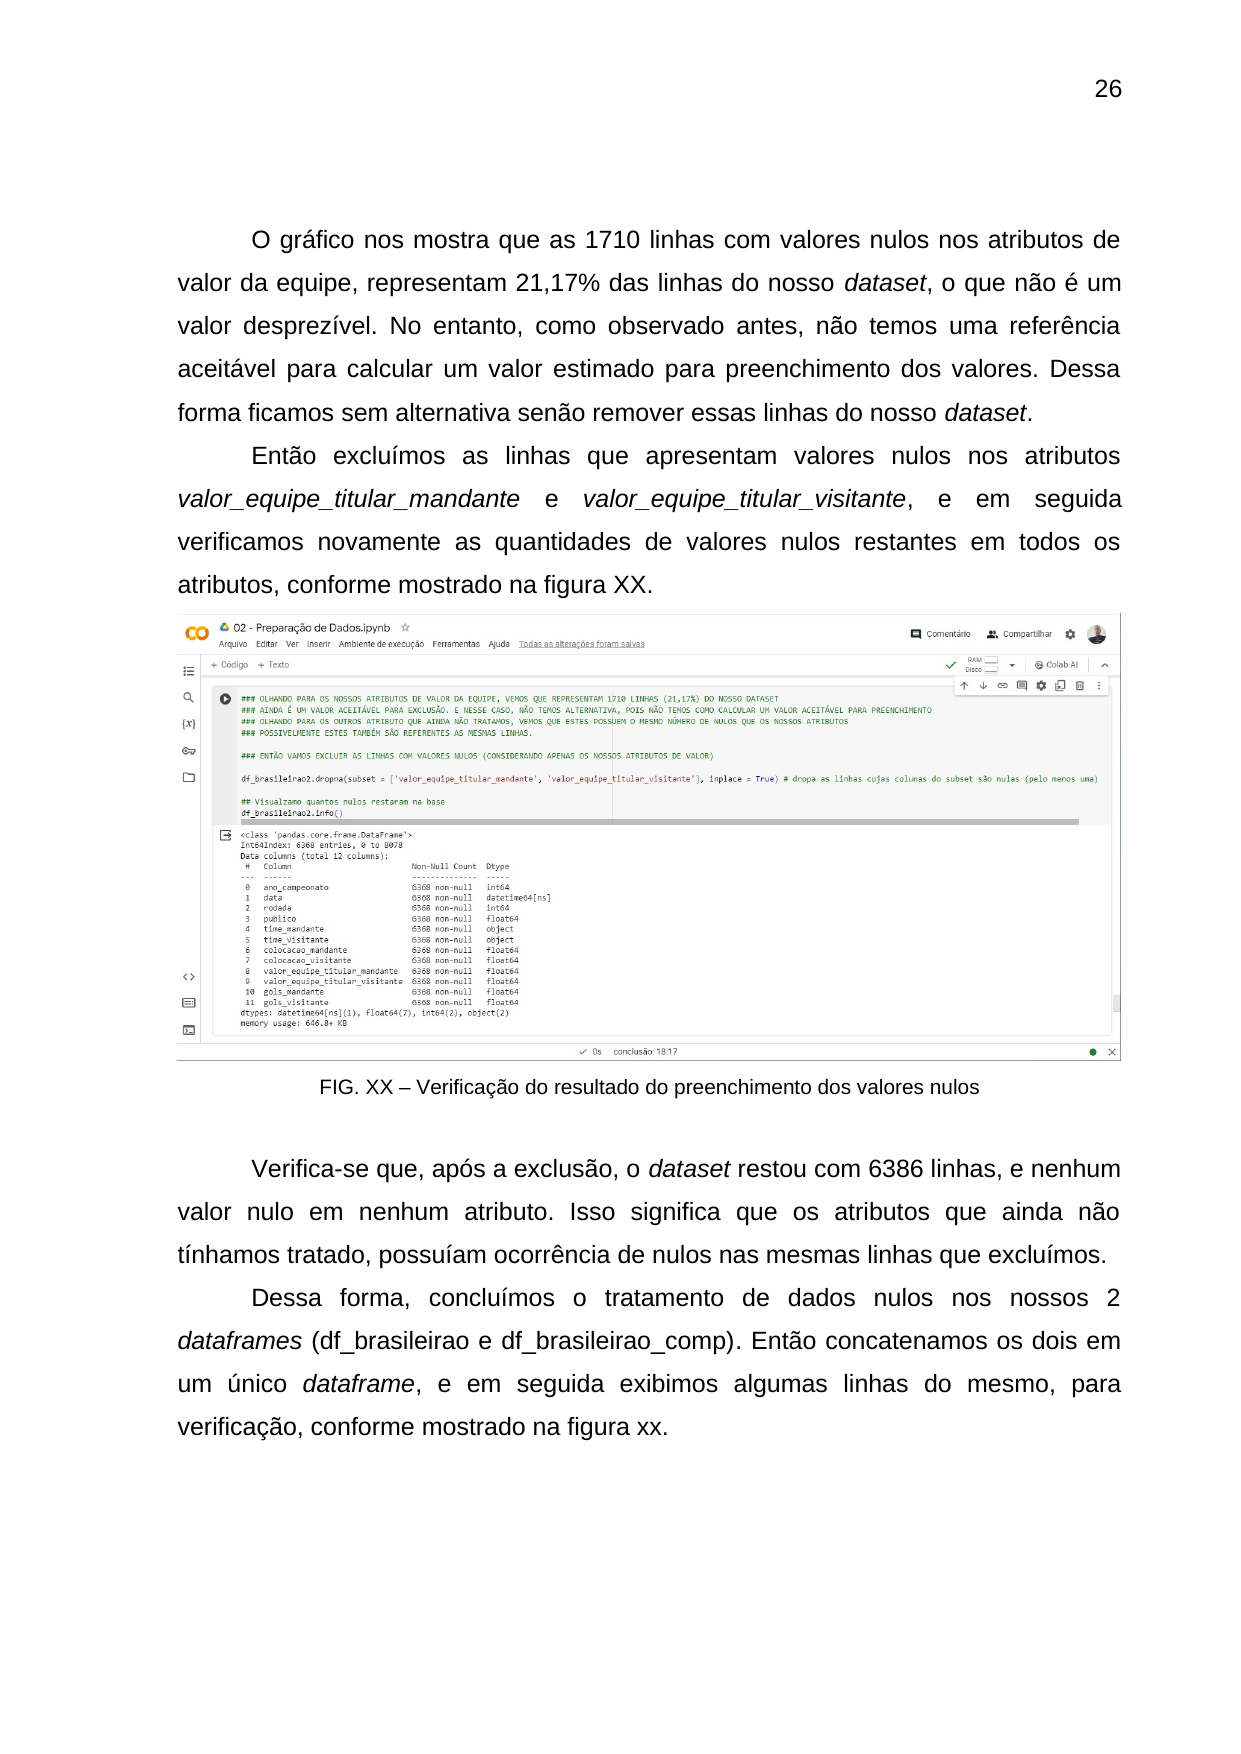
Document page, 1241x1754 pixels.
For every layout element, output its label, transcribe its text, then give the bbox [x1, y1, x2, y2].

text Verifica-se que, após a exclusão, o dataset restou com 6386 linhas, e nenhum valor nulo em nenhum atributo. Isso significa que os atributos que ainda não tínhamos tratado, possuíam ocorrência de nulos nas mesmas linhas que excluímos. [177, 1154, 1122, 1269]
text Então excluímos as linhas que apresentam valores nulos nos atributos valor_equipe_titular_mandante e valor_equipe_titular_visitante, e em seguida verificamos novamente as quantidades de valores nulos restantes em todos os atributos, conforme mostrado na figura XX. [177, 441, 1122, 599]
text O gráfico nos mostra que as 1710 linhas com valores nulos nos atributos de valor da equipe, representam 21,17% das linhas do nosso dataset, o que não é um valor desprezível. No entanto, como observado antes, não temos uma referência aceitável para calcular um valor estimado para preenchimento dos valores. Dessa forma ficamos sem alternativa senão remover essas linhas do nosso dataset. [177, 225, 1122, 426]
text Dessa forma, concluímos o tratamento de dados nulos nos nossos 2 dataframes (df_brasileirao e df_brasileirao_comp). Então concatenamos os dois em um único dataframe, e em seguida exibimos algumas linhas do mesmo, para verificação, conforme mostrado na figura xx. [177, 1283, 1122, 1441]
picture [177, 613, 1121, 1061]
text FIG. XX – Verificação do resultado do preenchimento dos valores nulos [177, 1074, 1122, 1098]
